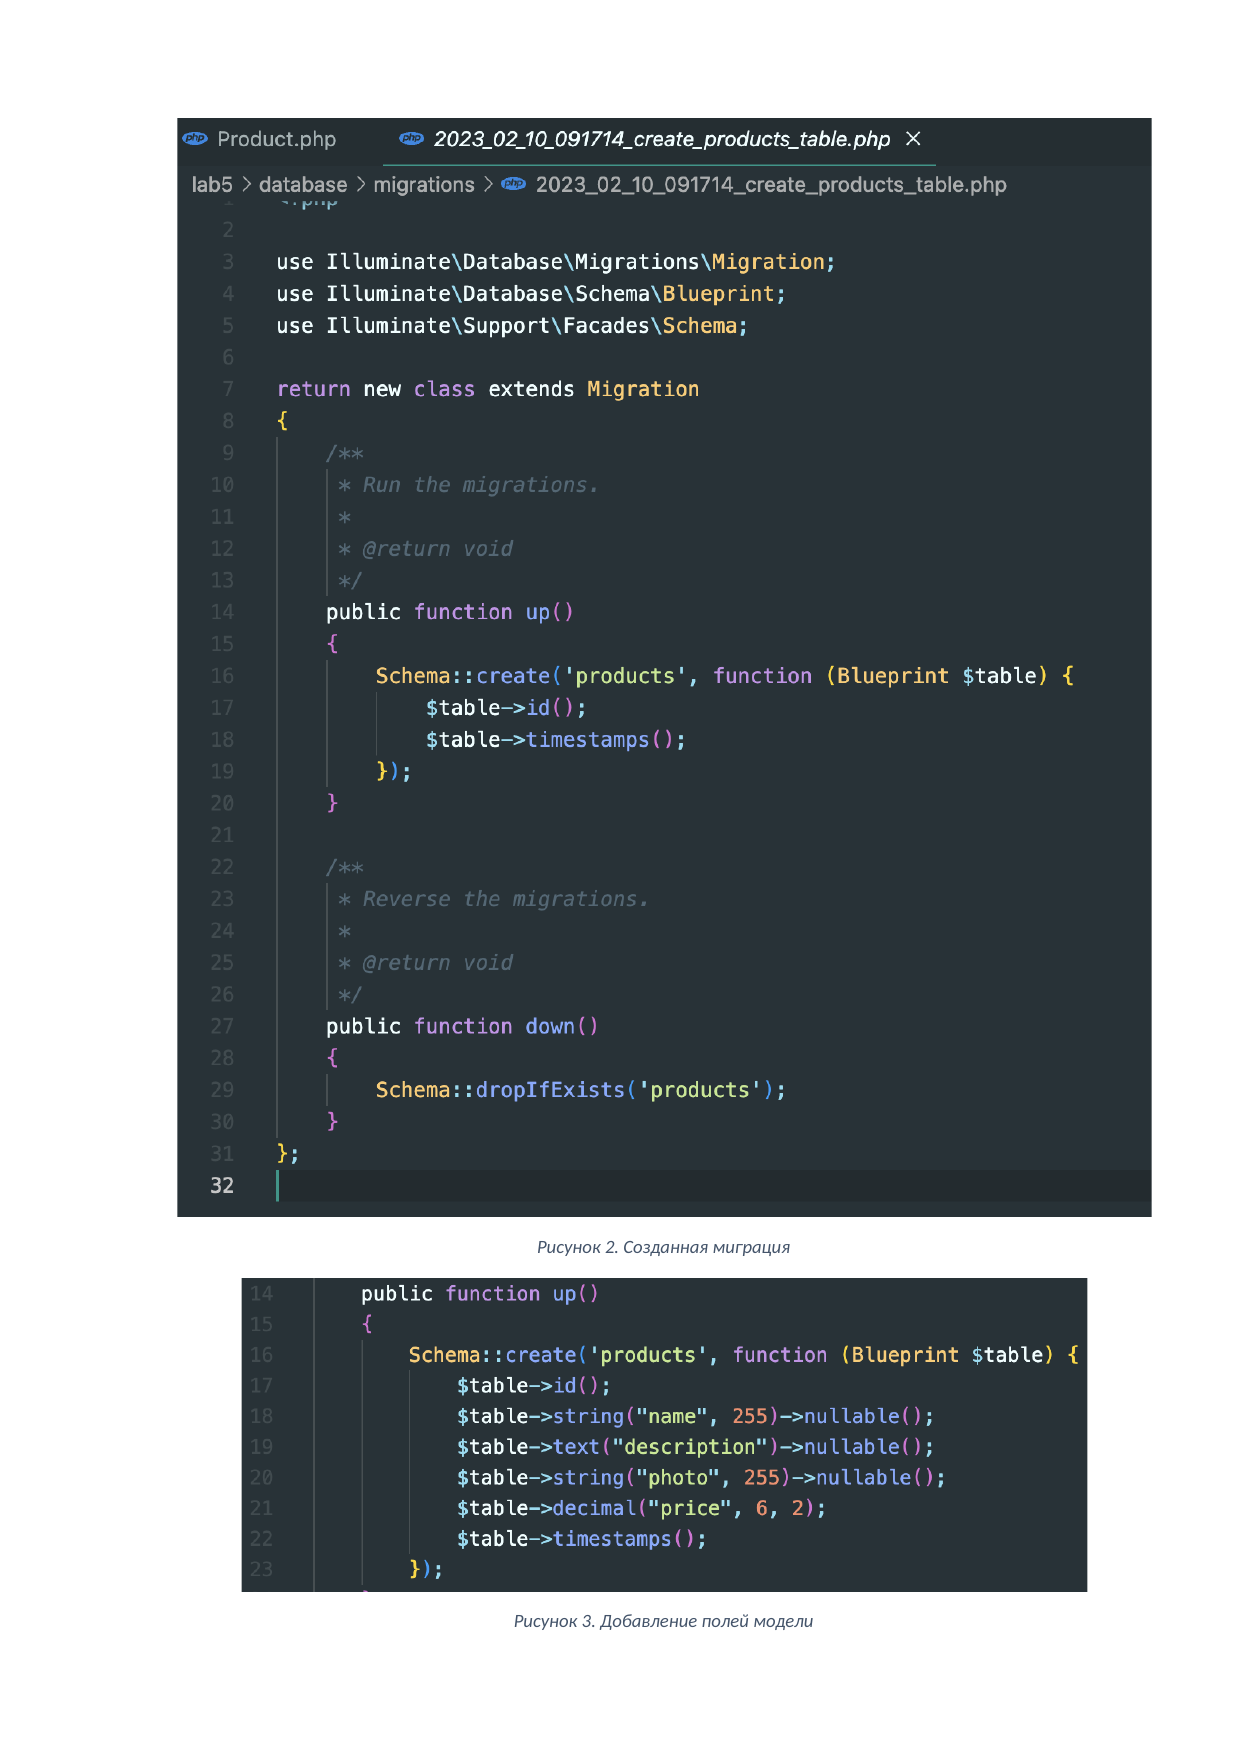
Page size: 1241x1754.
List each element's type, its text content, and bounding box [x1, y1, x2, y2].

picture [177, 118, 1152, 1217]
picture [241, 1278, 1088, 1592]
